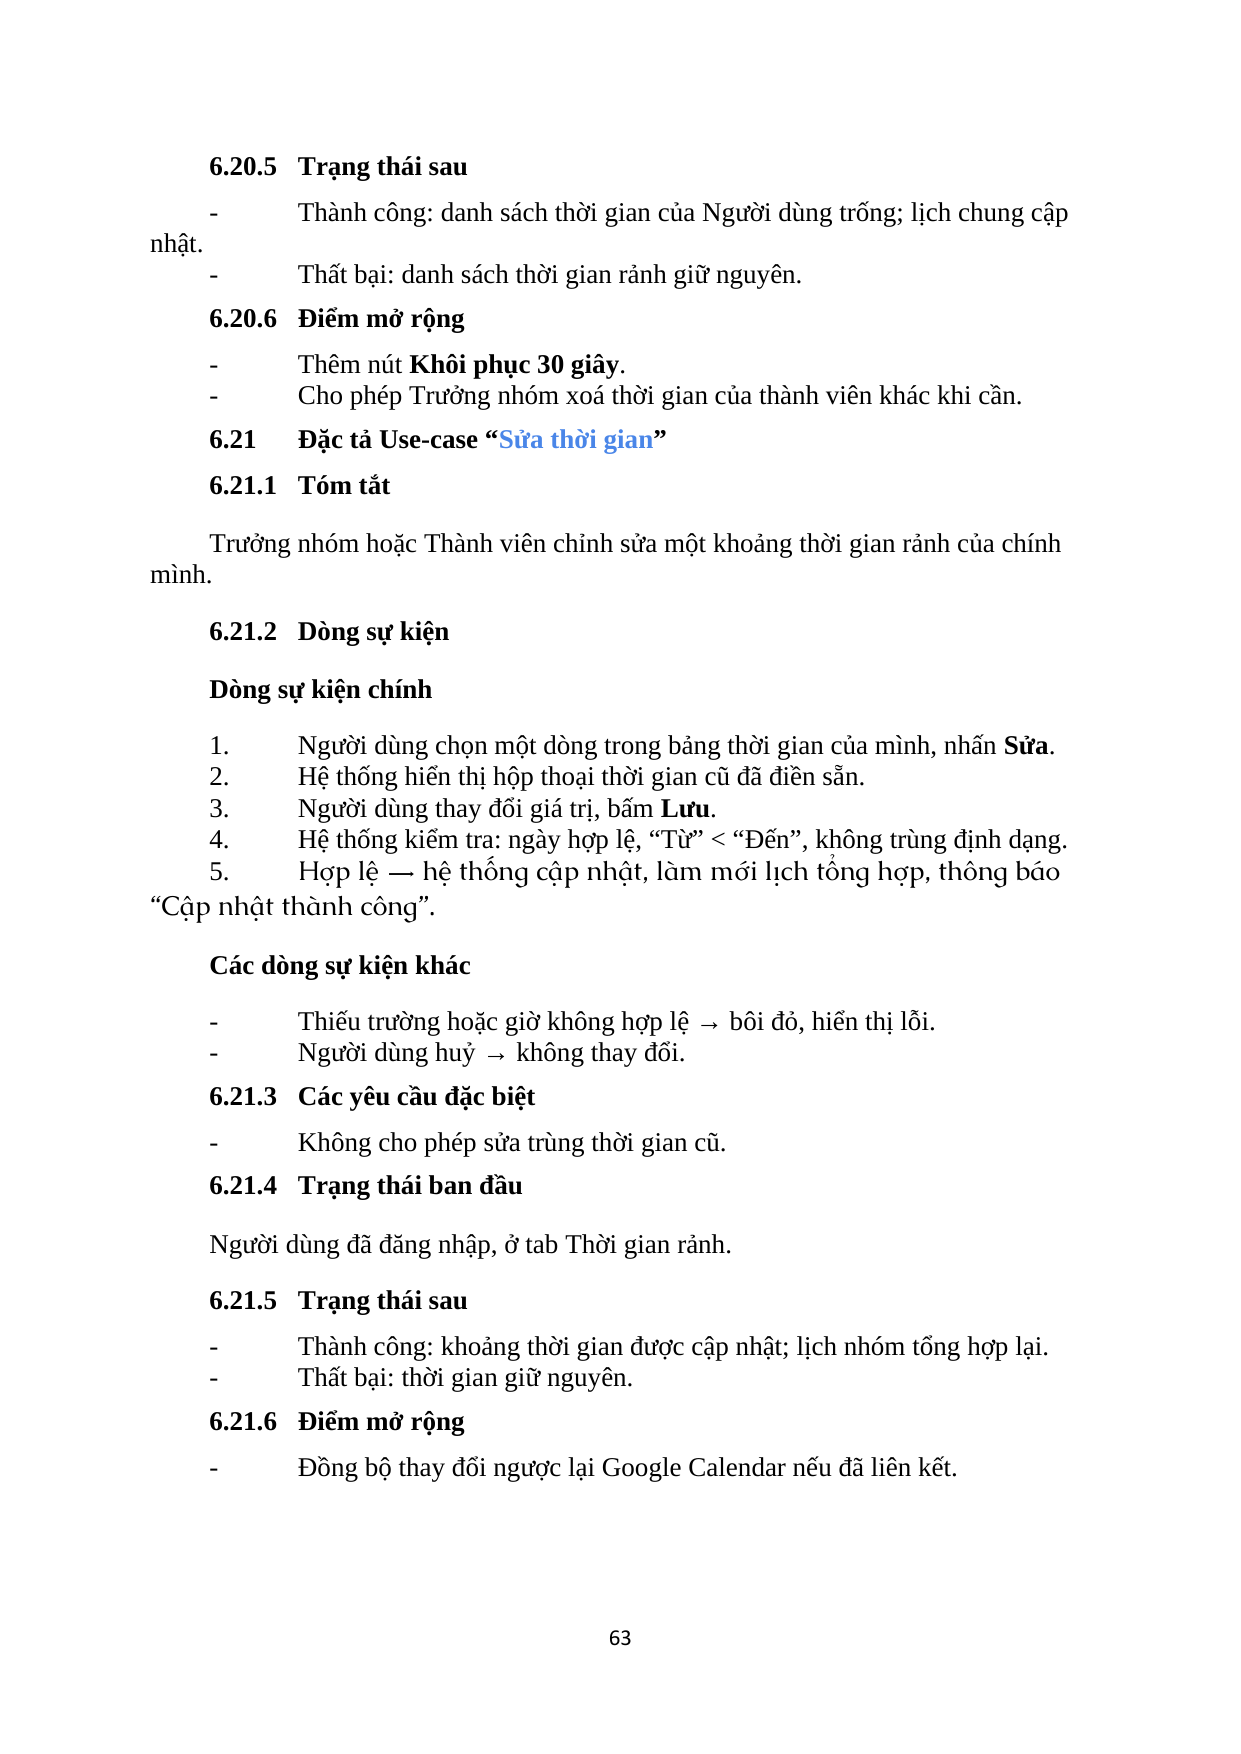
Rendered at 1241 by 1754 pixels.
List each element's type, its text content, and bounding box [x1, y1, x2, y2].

subtitle Các yêu cầu đặc biệt [150, 1080, 1090, 1111]
subtitle Điểm mở rộng [150, 1405, 1090, 1436]
subtitle Trạng thái sau [150, 1284, 1090, 1315]
list Hợp lệ → hệ thống cập nhật, làm mới lịch tổng hợp, thông báo “Cập nhật thành công”. [150, 854, 1090, 924]
subtitle Trạng thái sau [150, 150, 1090, 181]
list Thiếu trường hoặc giờ không hợp lệ → bôi đỏ, hiển thị lỗi. [150, 1005, 1090, 1036]
list Người dùng thay đổi giá trị, bấm Lưu. [150, 792, 1090, 823]
list Không cho phép sửa trùng thời gian cũ. [150, 1126, 1090, 1157]
subtitle Điểm mở rộng [150, 302, 1090, 333]
text Các dòng sự kiện khác [150, 949, 1090, 980]
subtitle Trạng thái ban đầu [150, 1169, 1090, 1201]
text Người dùng đã đăng nhập, ở tab Thời gian rảnh. [150, 1228, 1090, 1259]
list Hệ thống hiển thị hộp thoại thời gian cũ đã điền sẵn. [150, 761, 1090, 792]
list Thêm nút Khôi phục 30 giây. [150, 348, 1090, 379]
list Người dùng huỷ → không thay đổi. [150, 1036, 1090, 1067]
subtitle Đặc tả Use-case “Sửa thời gian” [150, 423, 1090, 454]
list Thành công: khoảng thời gian được cập nhật; lịch nhóm tổng hợp lại. [150, 1330, 1090, 1361]
list Thất bại: danh sách thời gian rảnh giữ nguyên. [150, 258, 1090, 289]
list Thành công: danh sách thời gian của Người dùng trống; lịch chung cập nhật. [150, 196, 1090, 258]
text Trưởng nhóm hoặc Thành viên chỉnh sửa một khoảng thời gian rảnh của chính mình. [150, 527, 1090, 590]
text Dòng sự kiện chính [150, 673, 1090, 704]
list Đồng bộ thay đổi ngược lại Google Calendar nếu đã liên kết. [150, 1451, 1090, 1482]
list Cho phép Trưởng nhóm xoá thời gian của thành viên khác khi cần. [150, 379, 1090, 410]
subtitle Tóm tắt [150, 469, 1090, 500]
list Người dùng chọn một dòng trong bảng thời gian của mình, nhấn Sửa. [150, 729, 1090, 761]
subtitle Dòng sự kiện [150, 615, 1090, 646]
list Thất bại: thời gian giữ nguyên. [150, 1361, 1090, 1392]
list Hệ thống kiểm tra: ngày hợp lệ, “Từ” < “Đến”, không trùng định dạng. [150, 823, 1090, 854]
